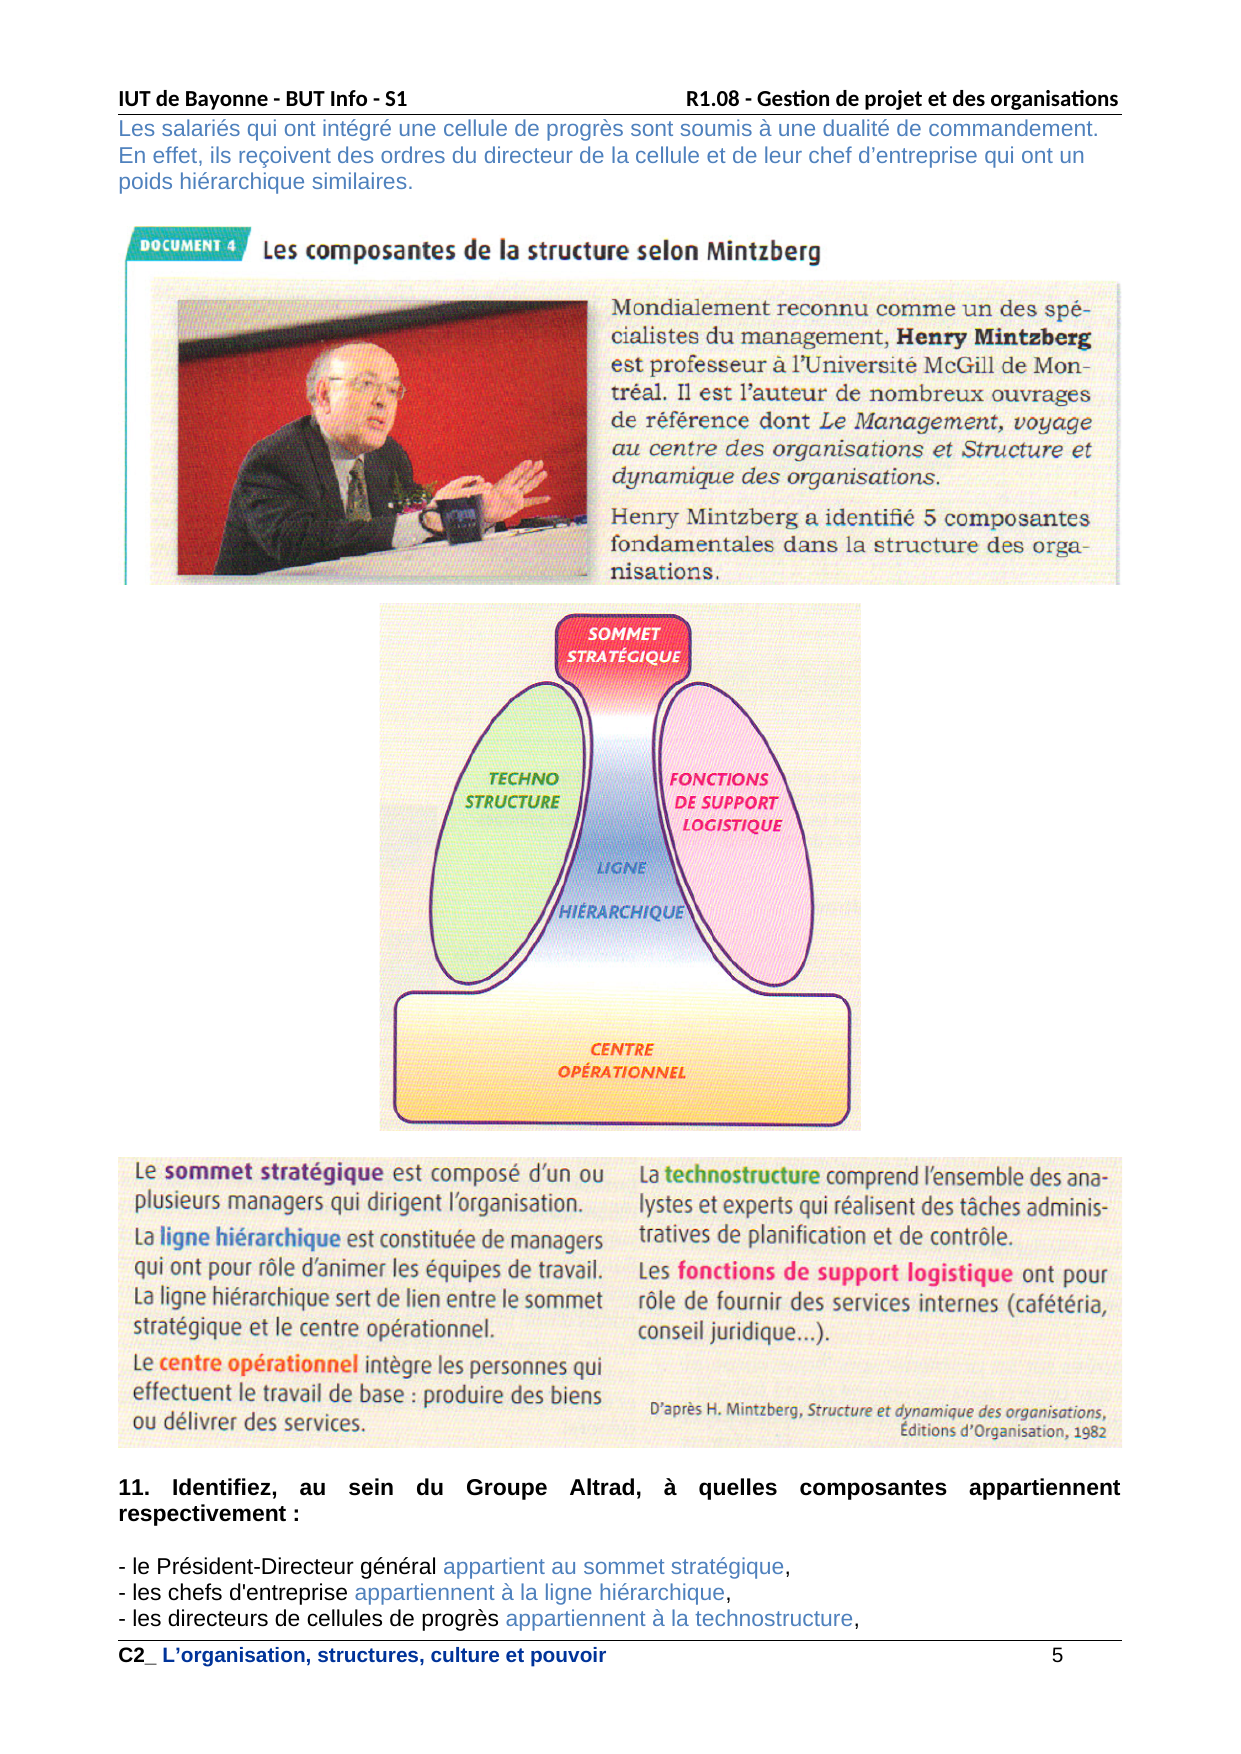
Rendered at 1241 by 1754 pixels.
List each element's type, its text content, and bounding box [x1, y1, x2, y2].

text 11. Identifiez, au sein du Groupe Altrad, à quelles composantes appartiennent respectivement : [118, 1474, 1122, 1526]
text - les directeurs de cellules de progrès appartiennent à la technostructure, [118, 1605, 1122, 1632]
picture [118, 226, 1123, 585]
text Les salariés qui ont intégré une cellule de progrès sont soumis à une dualité de commandement. En effet, ils reçoivent des ordres du directeur de la cellule et de leur chef d’entreprise qui ont un poids hiérarchique similaires. [118, 115, 1122, 194]
picture [118, 1157, 1123, 1448]
text - les chefs d'entreprise appartiennent à la ligne hiérarchique, [118, 1579, 1122, 1605]
picture [379, 603, 861, 1131]
text - le Président-Directeur général appartient au sommet stratégique, [118, 1553, 1122, 1579]
